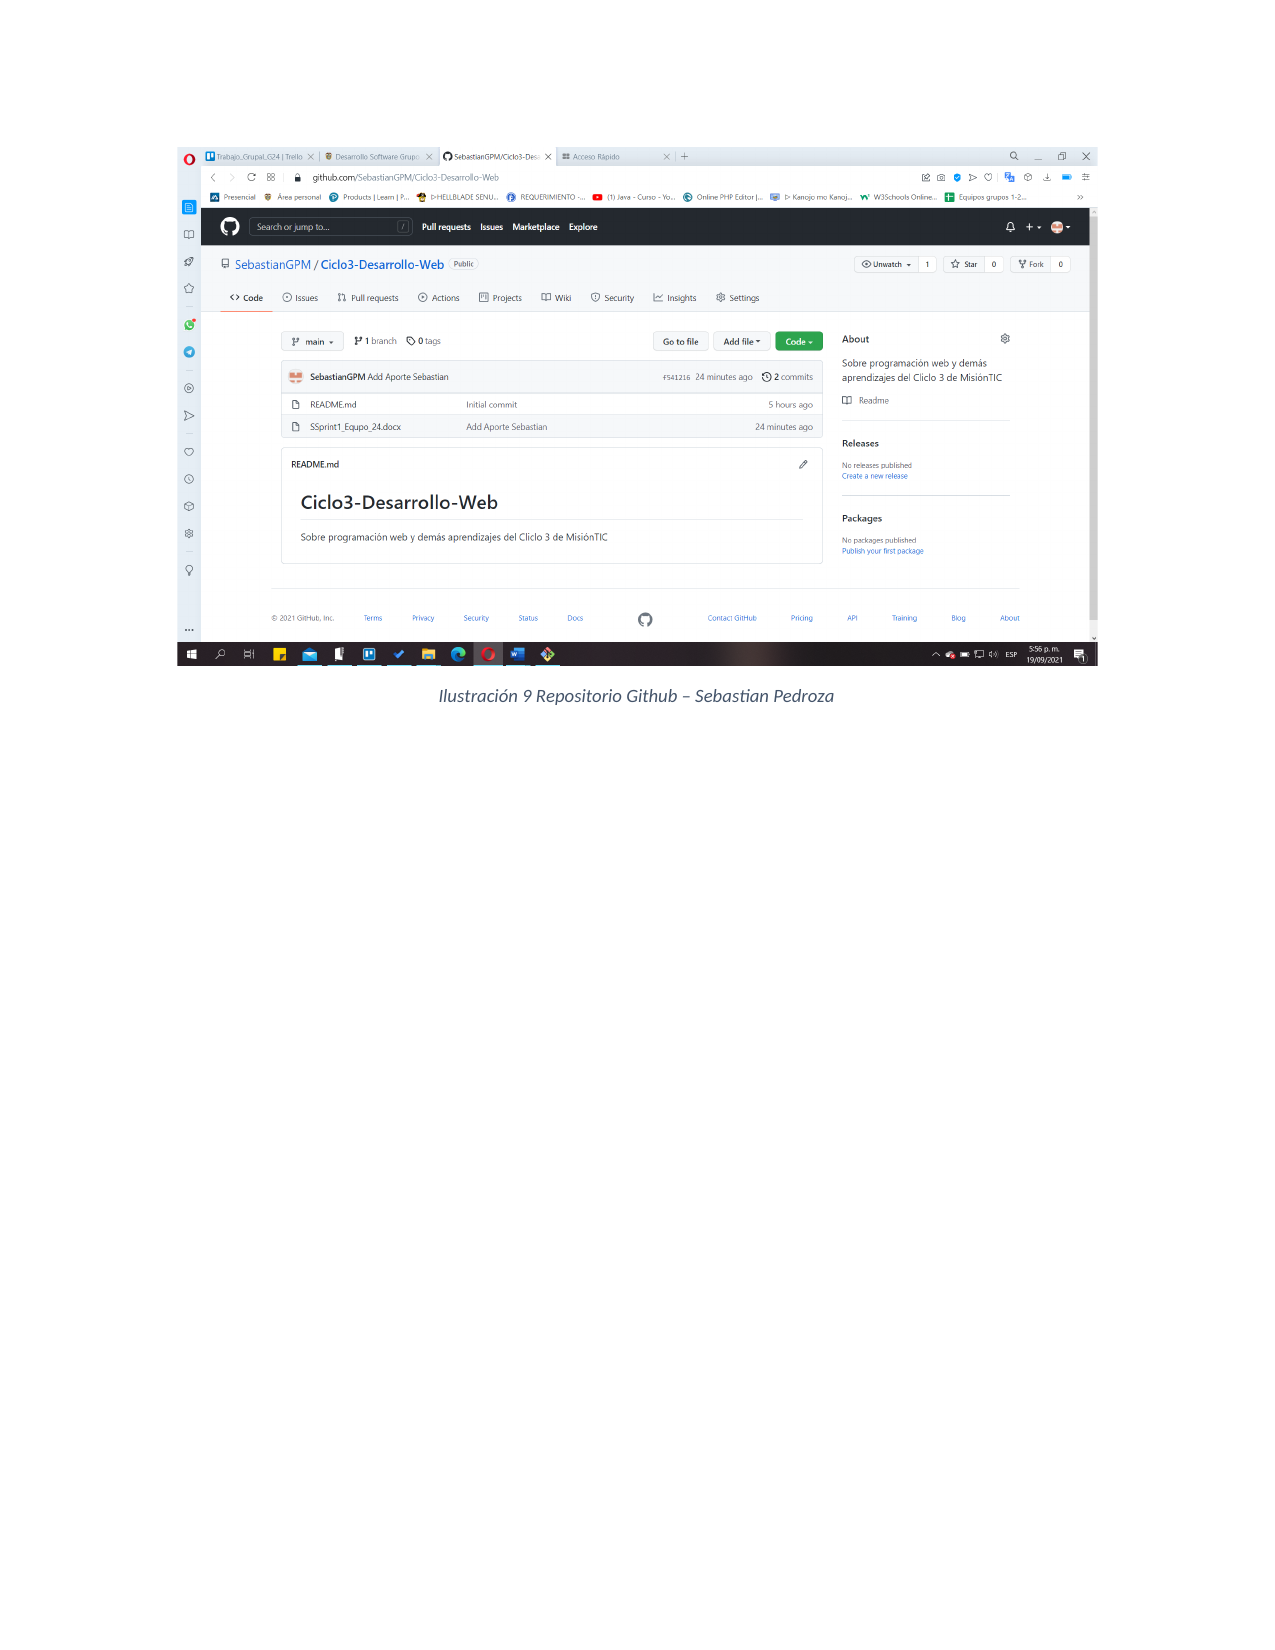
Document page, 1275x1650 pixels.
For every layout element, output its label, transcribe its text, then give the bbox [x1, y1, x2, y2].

text Ilustración 9 Repositorio Github – Sebastian Pedroza [177, 684, 1098, 707]
picture [177, 147, 1098, 666]
